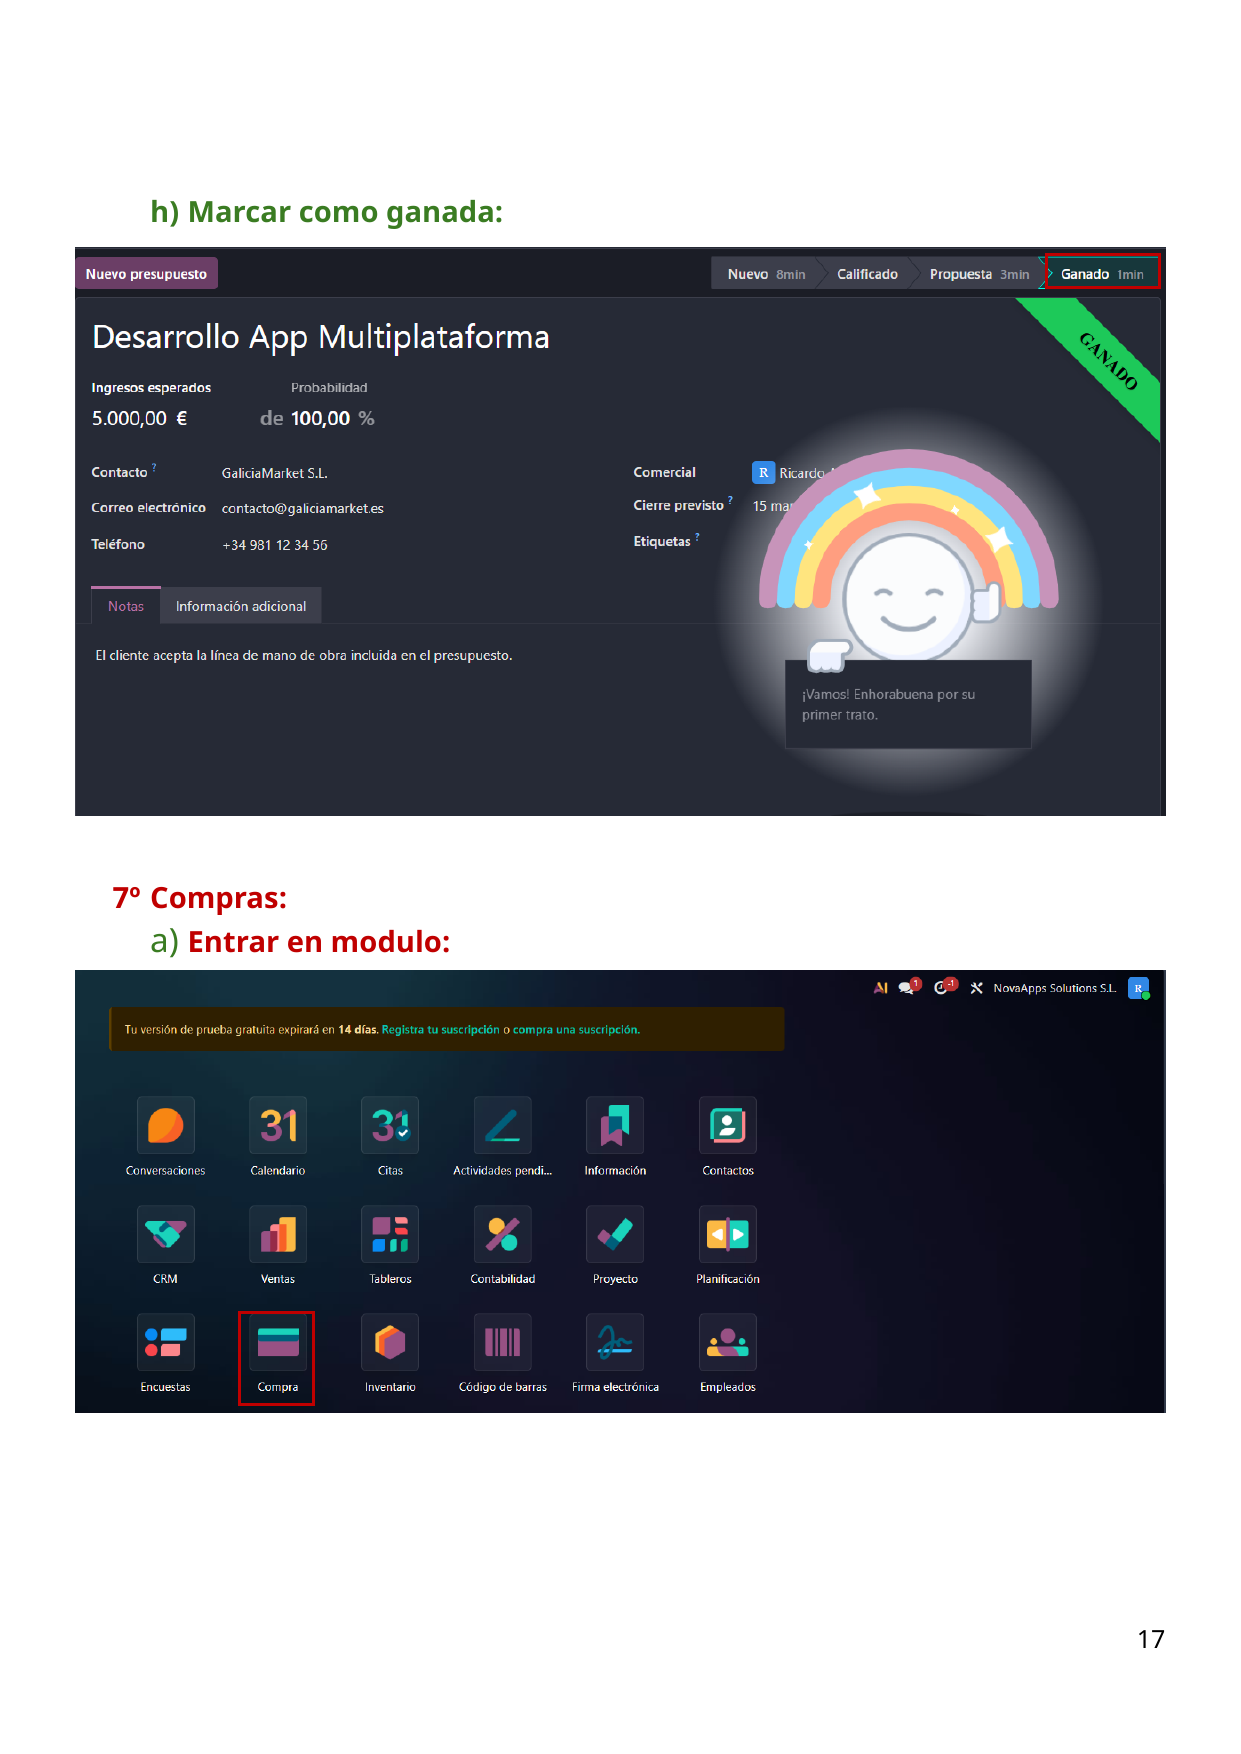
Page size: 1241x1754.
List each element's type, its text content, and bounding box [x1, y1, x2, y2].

subtitle Marcar como ganada: [150, 187, 1165, 232]
picture [75, 247, 1166, 816]
picture [75, 970, 1166, 1413]
subtitle Compras: [112, 877, 1165, 917]
subtitle Entrar en modulo: [150, 917, 1165, 962]
